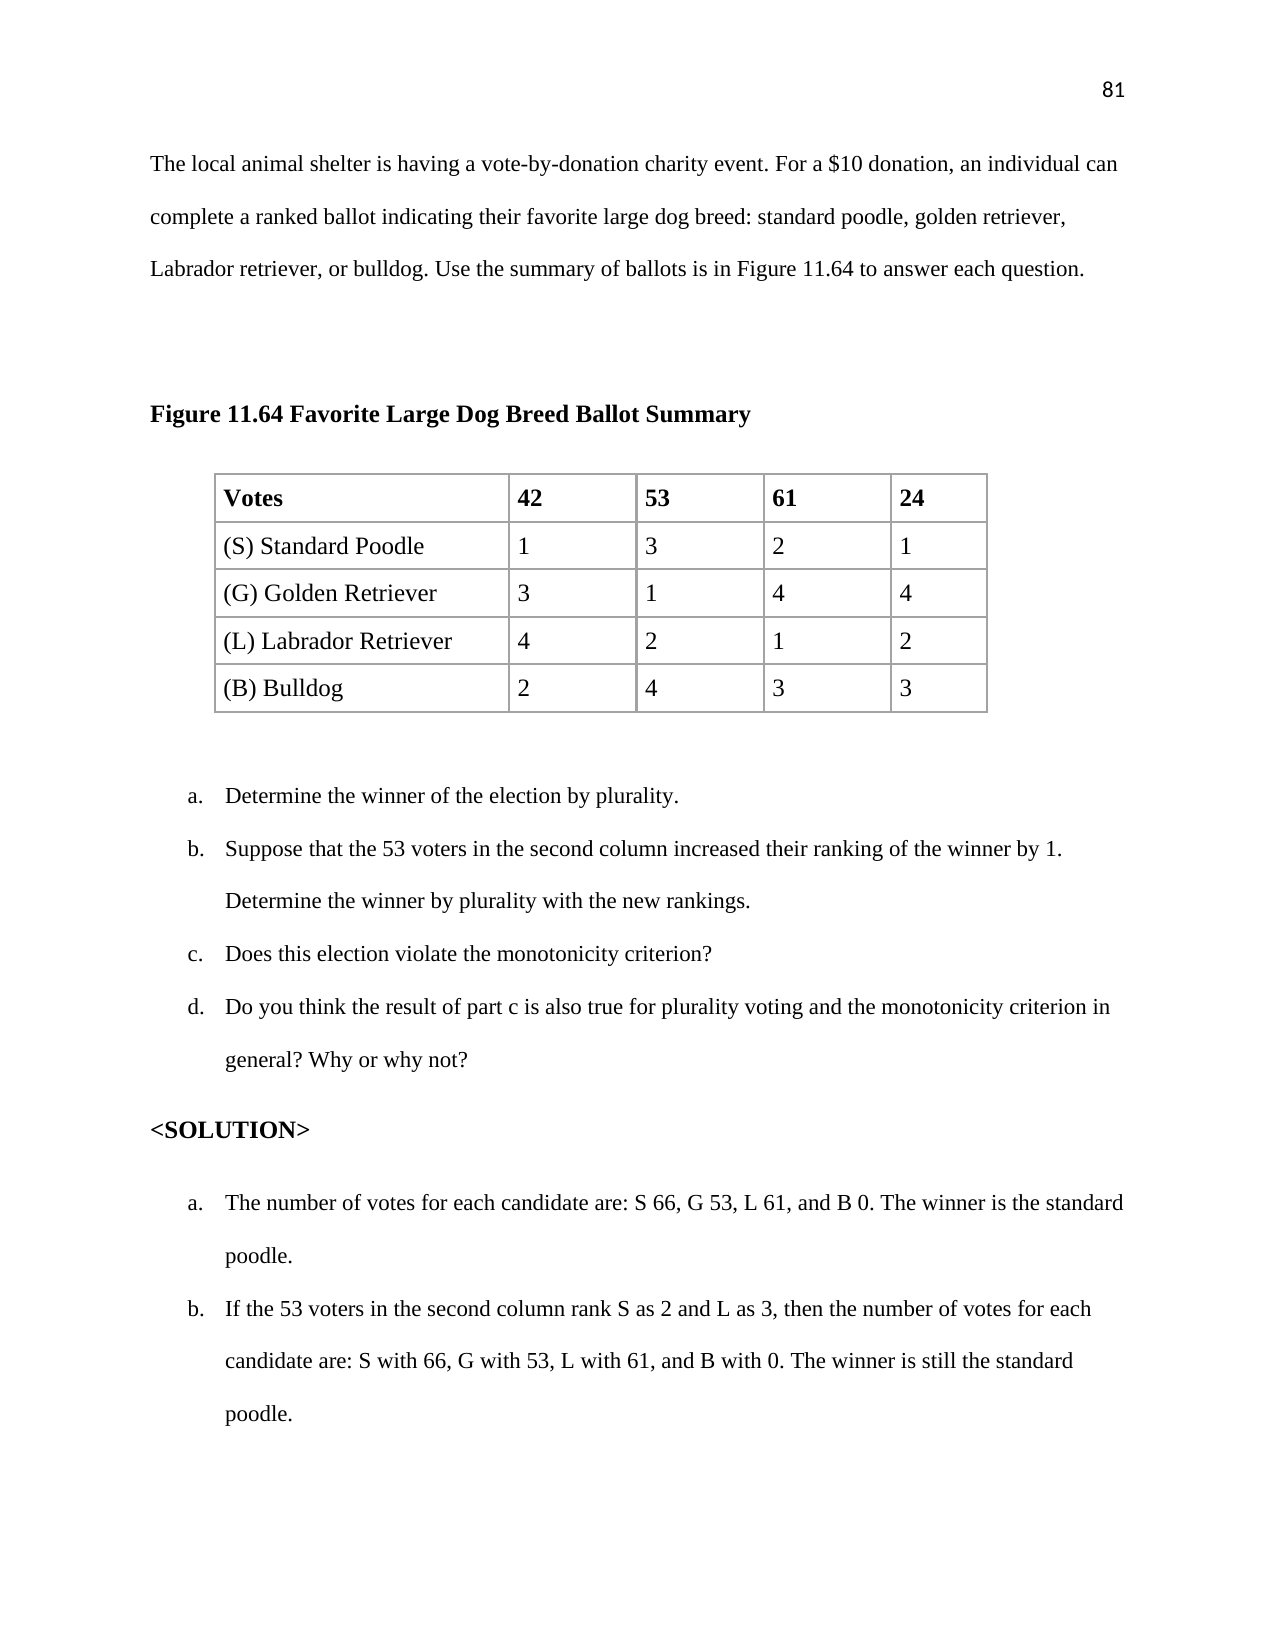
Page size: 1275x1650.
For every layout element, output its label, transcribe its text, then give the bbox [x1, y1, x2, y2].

list Determine the winner of the election by plurality. [187, 782, 1125, 808]
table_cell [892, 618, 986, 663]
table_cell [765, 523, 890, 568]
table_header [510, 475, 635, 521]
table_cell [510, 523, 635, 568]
list Do you think the result of part c is also true for plurality voting and the monotonicity criterion in general? Why or why not? [187, 993, 1125, 1072]
text Figure 11.64 Favorite Large Dog Breed Ballot Summary [150, 399, 1125, 428]
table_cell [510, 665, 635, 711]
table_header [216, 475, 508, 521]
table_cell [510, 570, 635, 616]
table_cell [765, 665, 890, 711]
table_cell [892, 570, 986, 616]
text The local animal shelter is having a vote-by-donation charity event. For a $10 donation, an individual can complete a ranked ballot indicating their favorite large dog breed: standard poodle, golden retriever, Labrador retriever, or bulldog. Use the summary of ballots is in Figure 11.64 to answer each question. [150, 150, 1125, 282]
list If the 53 voters in the second column rank S as 2 and L as 3, then the number of votes for each candidate are: S with 66, G with 53, L with 61, and B with 0. The winner is still the standard poodle. [187, 1294, 1125, 1426]
list Suppose that the 53 voters in the second column increased their ranking of the winner by 1. Determine the winner by plurality with the new rankings. [187, 835, 1125, 914]
text <SOLUTION> [150, 1115, 1125, 1144]
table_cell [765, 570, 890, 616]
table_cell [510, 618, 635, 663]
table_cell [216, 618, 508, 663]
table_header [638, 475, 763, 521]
list Does this election violate the monotonicity criterion? [187, 940, 1125, 967]
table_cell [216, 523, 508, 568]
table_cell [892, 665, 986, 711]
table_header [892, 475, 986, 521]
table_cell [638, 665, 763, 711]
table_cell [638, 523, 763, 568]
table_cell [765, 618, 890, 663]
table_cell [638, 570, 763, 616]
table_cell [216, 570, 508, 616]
list The number of votes for each candidate are: S 66, G 53, L 61, and B 0. The winner is the standard poodle. [187, 1189, 1125, 1268]
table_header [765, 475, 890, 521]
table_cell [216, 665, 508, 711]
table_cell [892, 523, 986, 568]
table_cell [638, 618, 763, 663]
